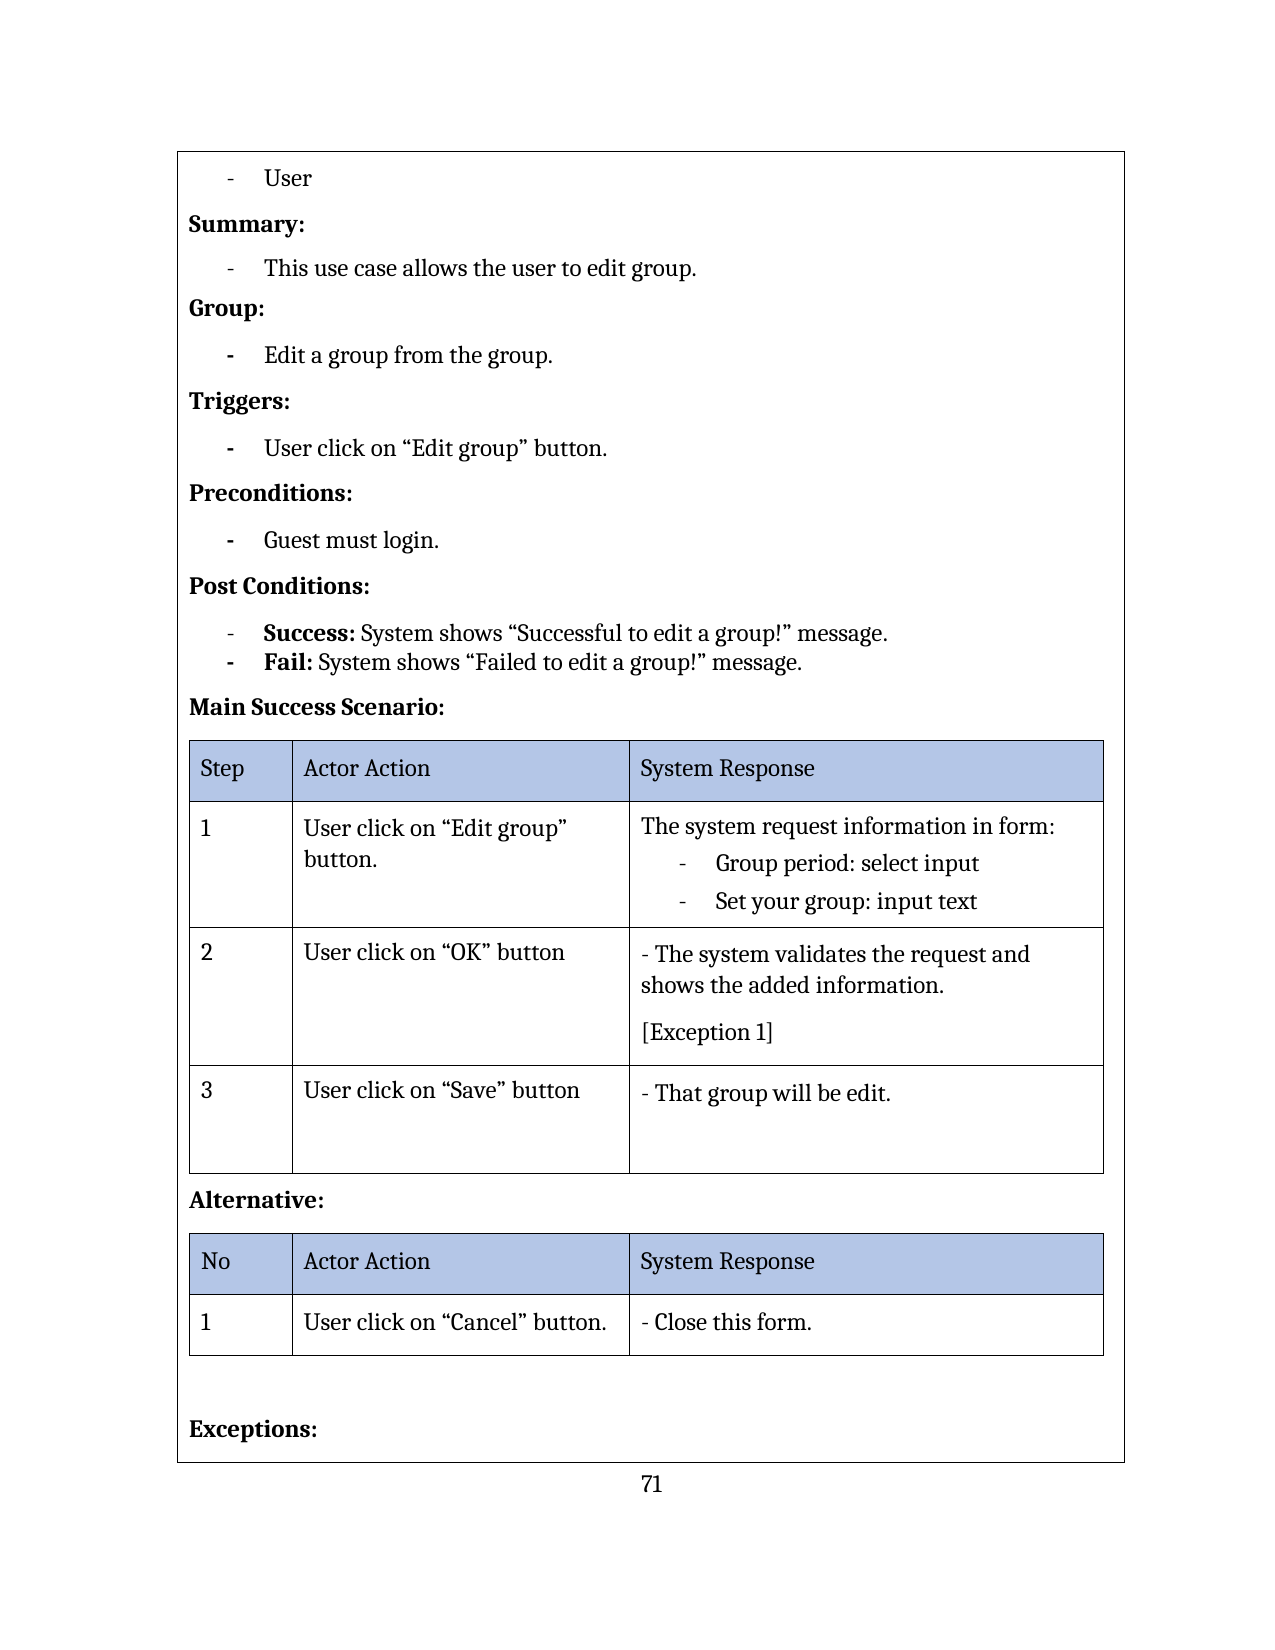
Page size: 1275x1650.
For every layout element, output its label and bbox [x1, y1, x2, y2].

table_cell [178, 152, 1124, 1462]
